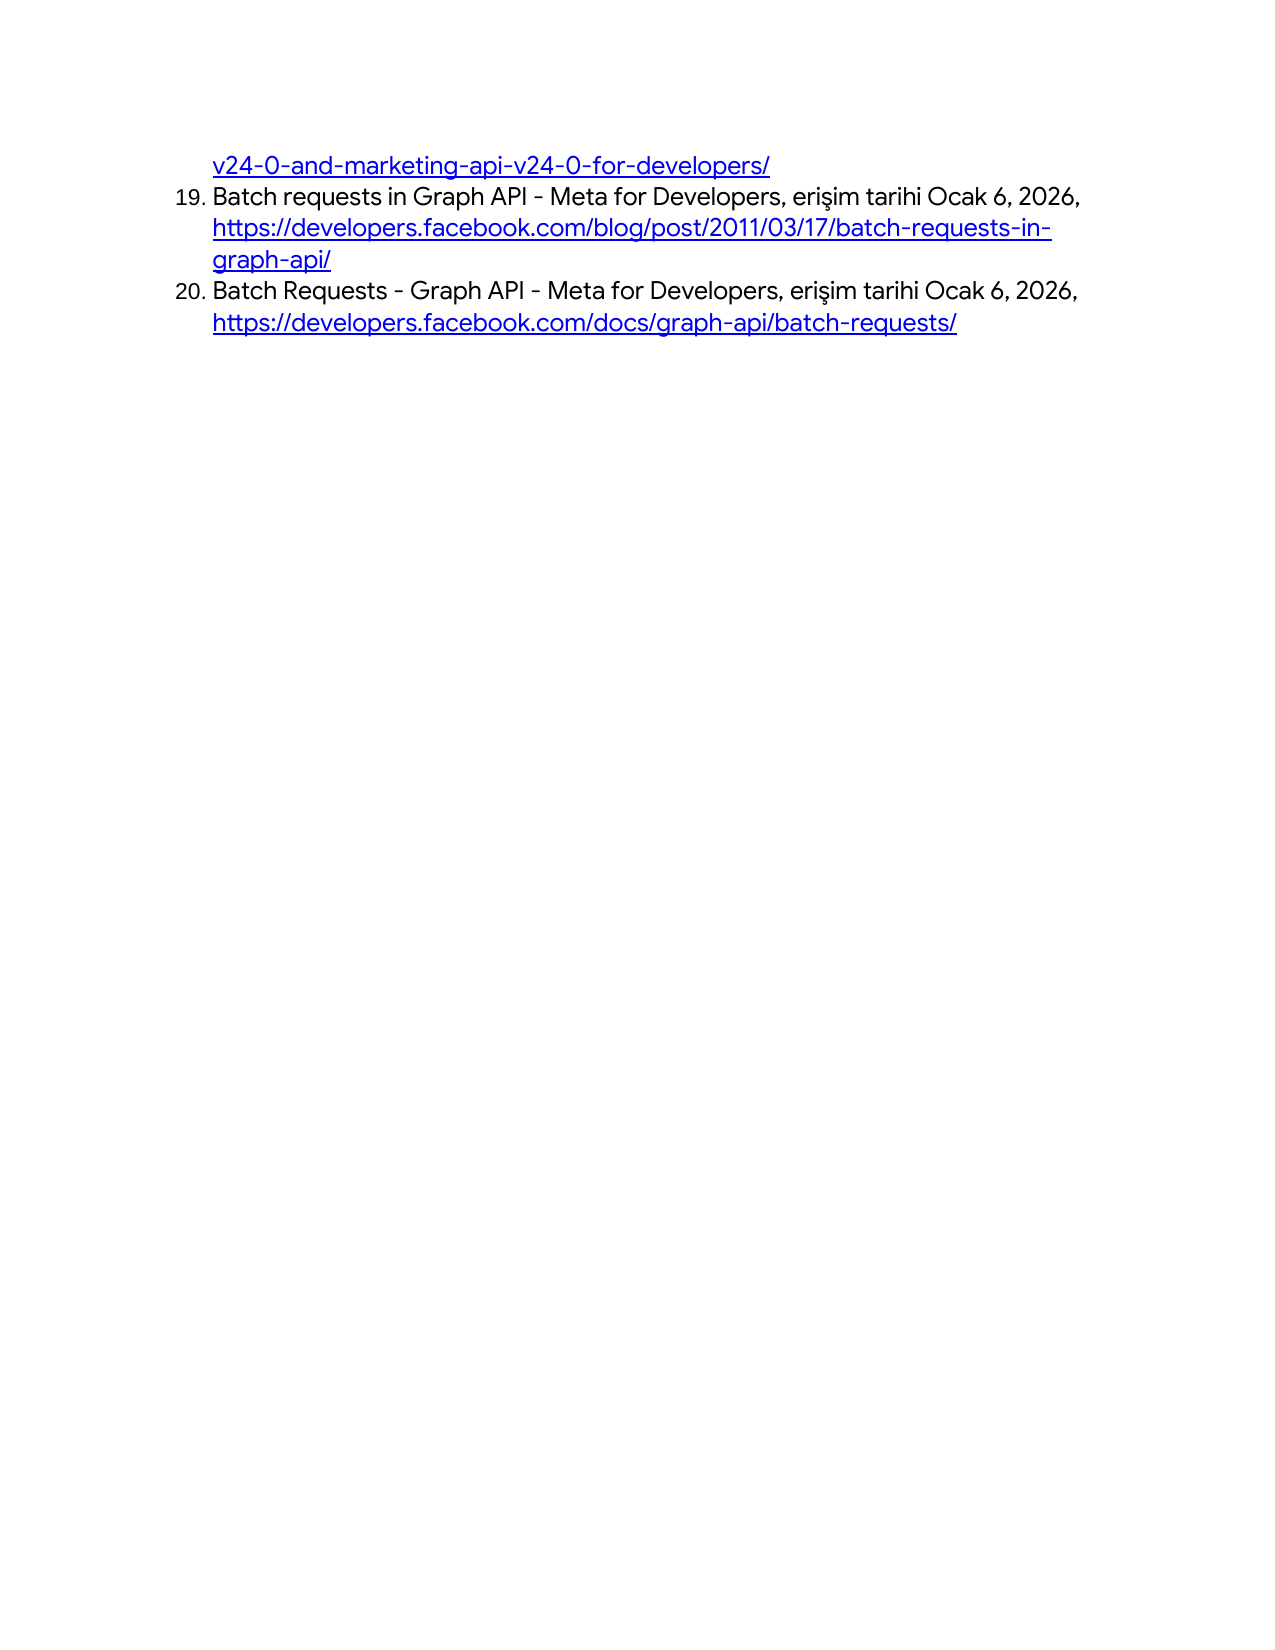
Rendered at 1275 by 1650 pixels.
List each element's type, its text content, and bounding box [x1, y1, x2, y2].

list Batch Requests - Graph API - Meta for Developers, erişim tarihi Ocak 6, 2026, https://developers.facebook.com/docs/graph-api/batch-requests/ [175, 275, 1125, 338]
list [175, 150, 1125, 181]
list Batch requests in Graph API - Meta for Developers, erişim tarihi Ocak 6, 2026, https://developers.facebook.com/blog/post/2011/03/17/batch-requests-in-graph-api/ [175, 181, 1125, 275]
